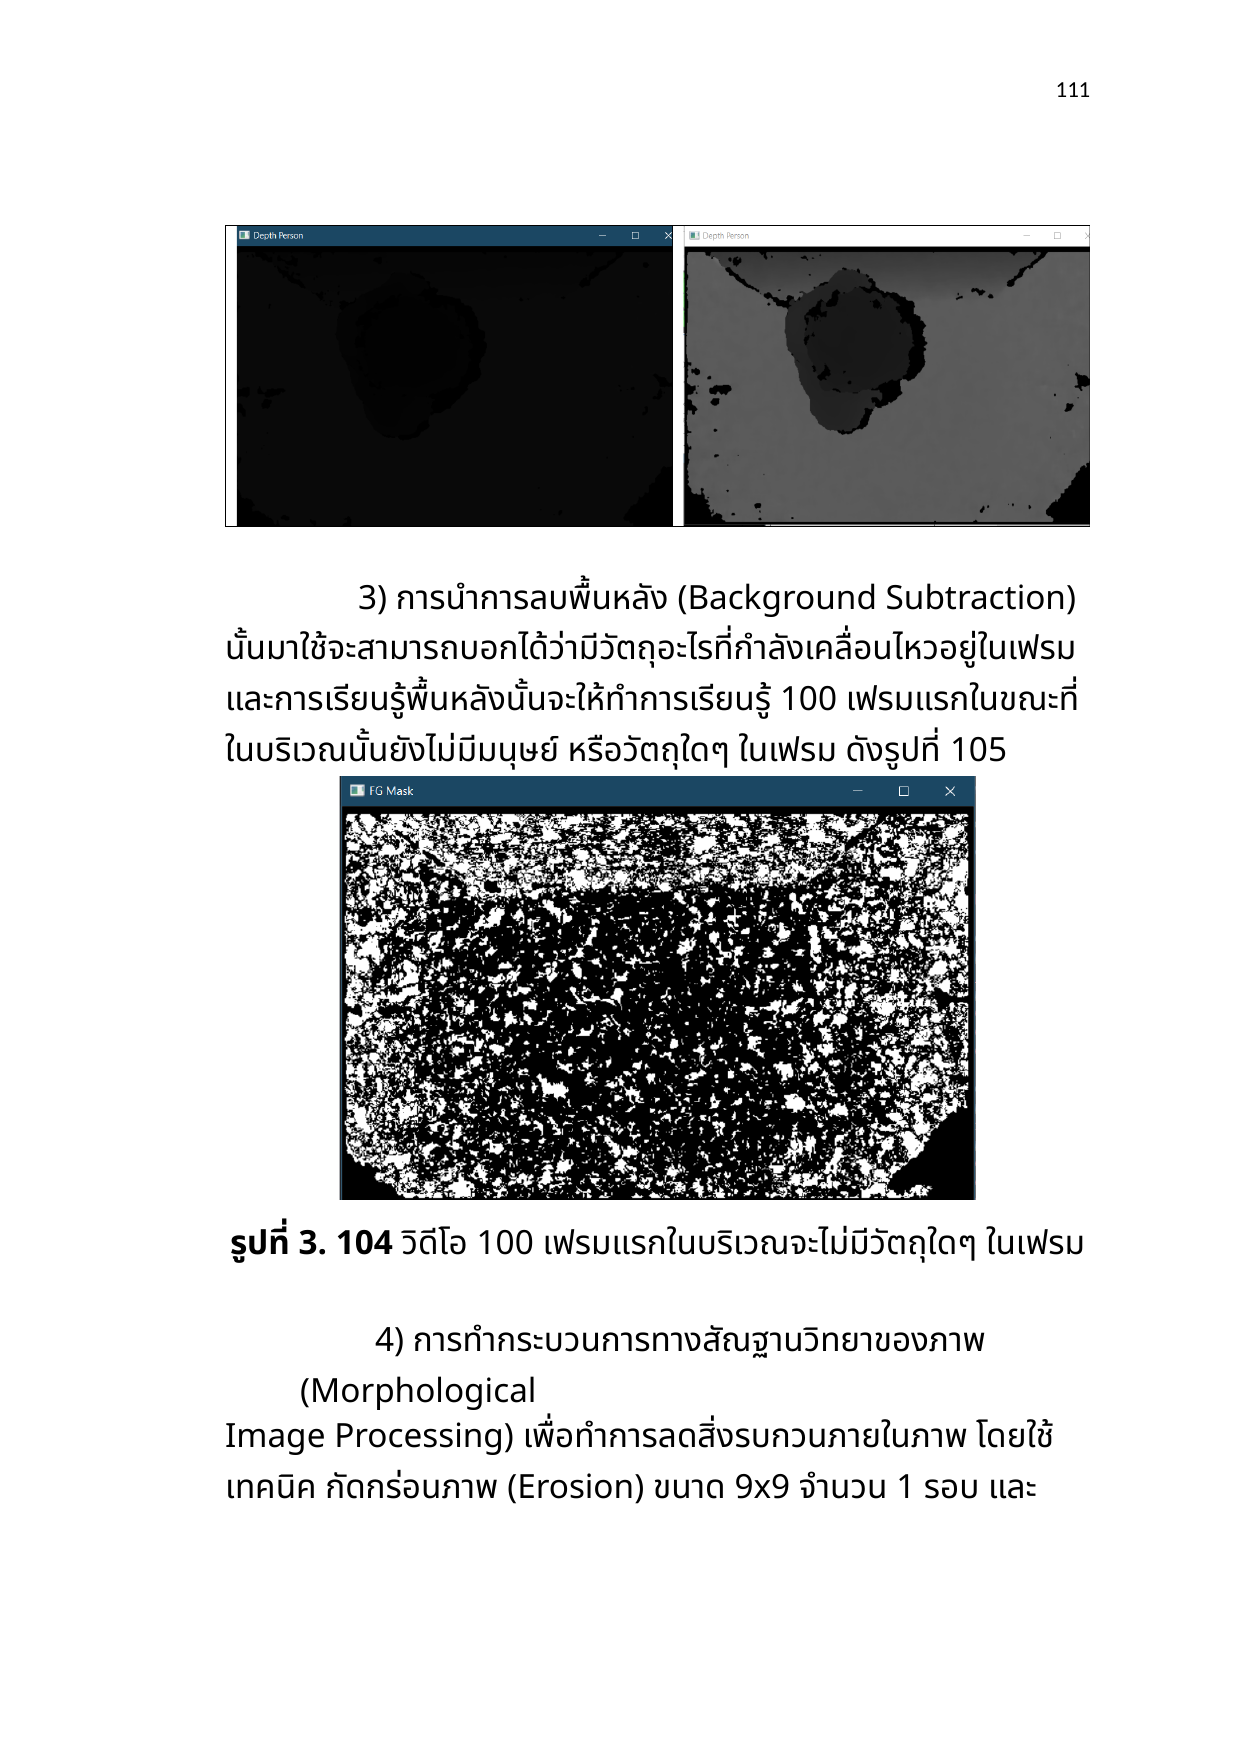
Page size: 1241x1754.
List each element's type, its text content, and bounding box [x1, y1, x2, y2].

table_cell [673, 226, 683, 526]
picture [683, 226, 1090, 526]
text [225, 1412, 1090, 1513]
text 3) การนำการลบพื้นหลัง (Background Subtraction) นั้นมาใช้จะสามารถบอกได้ว่ามีวัตถุอะไรที่กำลังเคลื่อนไหวอยู่ในเฟรม และการเรียนรู้พื้นหลังนั้นจะให้ทำการเรียนรู้ 100 เฟรมแรกในขณะที่ในบริเวณนั้นยังไม่มีมนุษย์ หรือวัตถุใดๆ ในเฟรม ดังรูปที่ 105 [225, 574, 1090, 776]
text รูปที่ 3. 104 วิดีโอ 100 เฟรมแรกในบริเวณจะไม่มีวัตถุใดๆ ในเฟรม [225, 1218, 1090, 1269]
text 4) การทำกระบวนการทางสัณฐานวิทยาของภาพ (Morphological [300, 1316, 1090, 1412]
table_cell [226, 226, 236, 526]
picture [339, 776, 976, 1200]
picture [236, 226, 673, 526]
